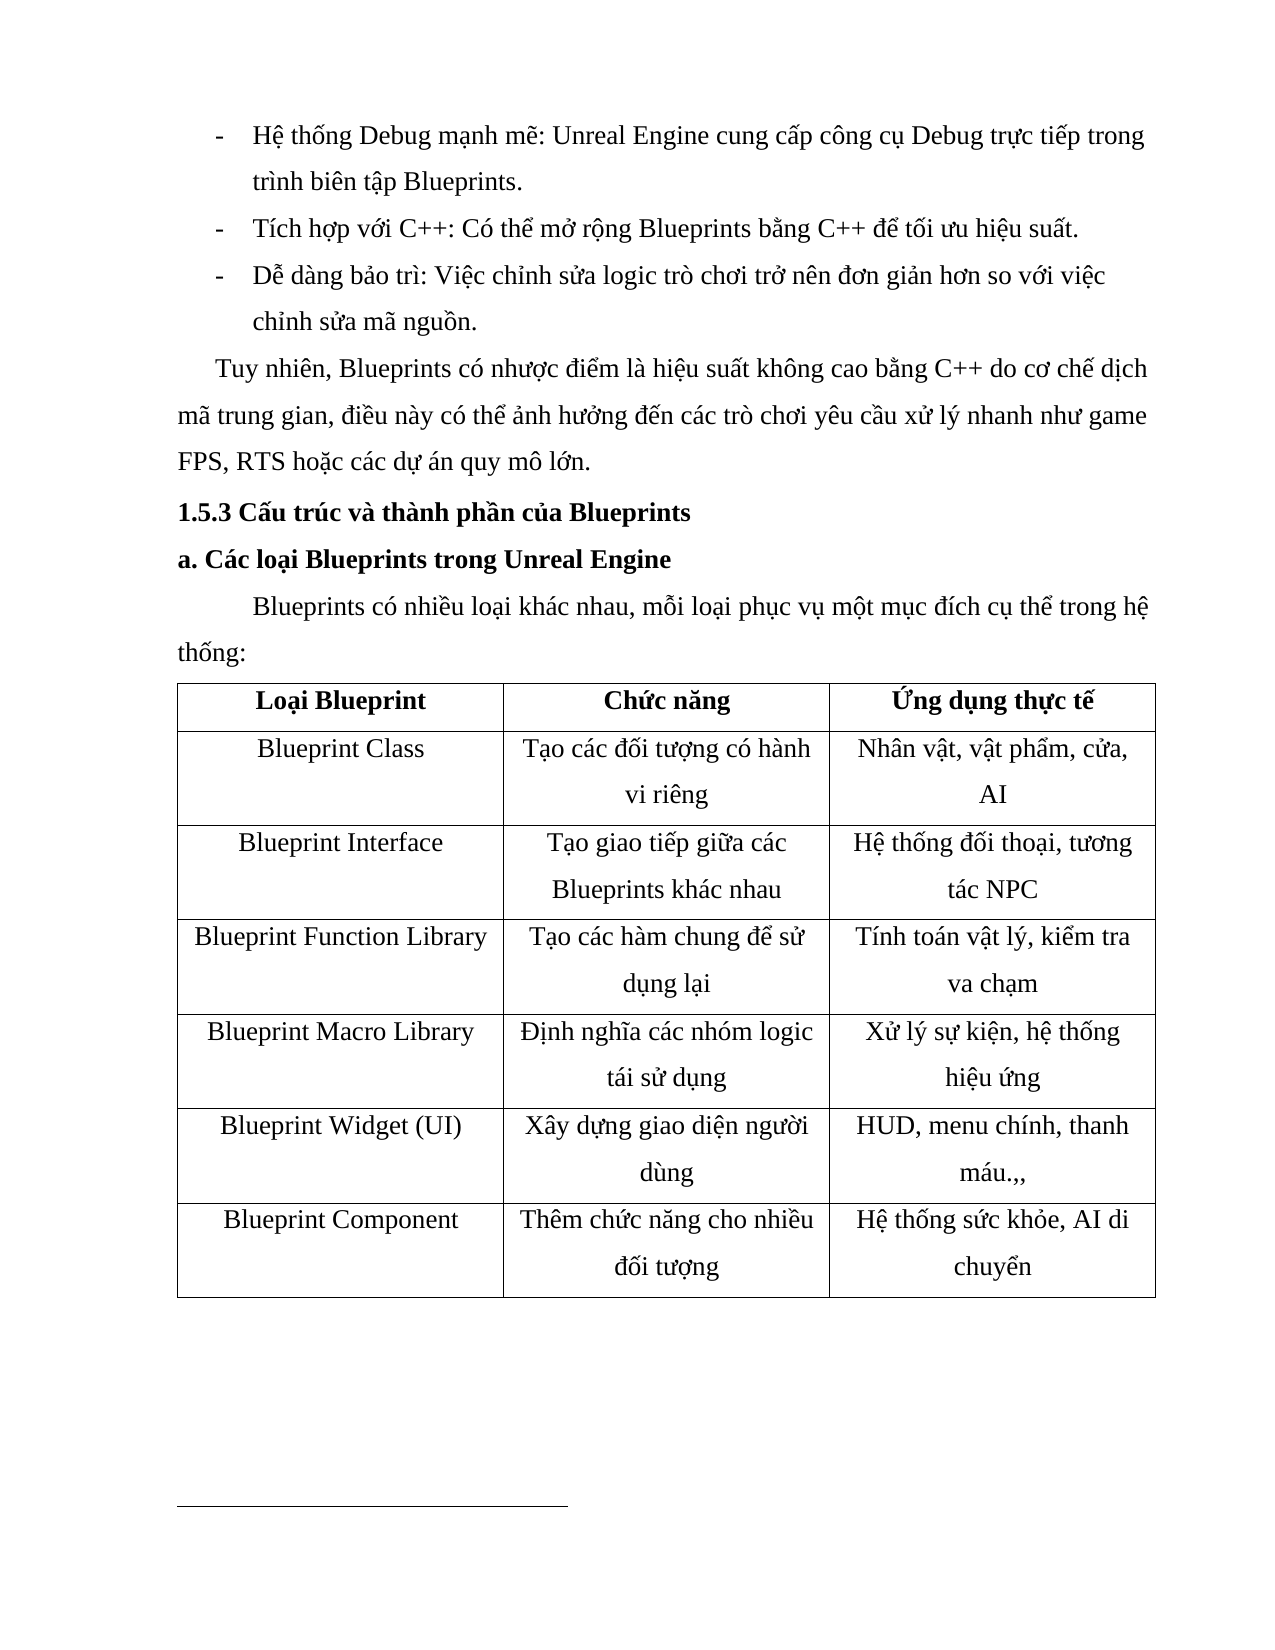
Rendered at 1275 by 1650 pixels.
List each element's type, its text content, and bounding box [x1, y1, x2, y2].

table_cell Xử lý sự kiện, hệ thống hiệu ứng [830, 1015, 1155, 1108]
table_cell HUD, menu chính, thanh máu.,, [830, 1109, 1155, 1202]
table_cell Nhân vật, vật phẩm, cửa, AI [830, 732, 1155, 825]
table_cell Blueprint Widget (UI) [178, 1109, 503, 1202]
table_cell Thêm chức năng cho nhiều đối tượng [504, 1204, 829, 1297]
table_cell Blueprint Macro Library [178, 1015, 503, 1108]
table_cell Blueprint Component [178, 1204, 503, 1297]
text Tuy nhiên, Blueprints có nhược điểm là hiệu suất không cao bằng C++ do cơ chế dịch mã trung gian, điều này có thể ảnh hưởng đến các trò chơi yêu cầu xử lý nhanh như game FPS, RTS hoặc các dự án quy mô lớn. [177, 352, 1156, 477]
table_header Ứng dụng thực tế [830, 684, 1155, 731]
table_header Chức năng [504, 684, 829, 731]
table_cell Hệ thống sức khỏe, AI di chuyển [830, 1204, 1155, 1297]
table_cell Blueprint Function Library [178, 920, 503, 1014]
table_cell Blueprint Class [178, 732, 503, 825]
table_header Loại Blueprint [178, 684, 503, 731]
table_cell Xây dựng giao diện người dùng [504, 1109, 829, 1202]
table_cell Định nghĩa các nhóm logic tái sử dụng [504, 1015, 829, 1108]
table_cell Hệ thống đối thoại, tương tác NPC [830, 826, 1155, 919]
table_cell Tính toán vật lý, kiểm tra va chạm [830, 920, 1155, 1014]
table_cell Tạo các đối tượng có hành vi riêng [504, 732, 829, 825]
list Hệ thống Debug mạnh mẽ: Unreal Engine cung cấp công cụ Debug trực tiếp trong trình biên tập Blueprints. [215, 119, 1156, 197]
table_cell Tạo các hàm chung để sử dụng lại [504, 920, 829, 1014]
list Dễ dàng bảo trì: Việc chỉnh sửa logic trò chơi trở nên đơn giản hơn so với việc chỉnh sửa mã nguồn. [215, 259, 1156, 337]
text Blueprints có nhiều loại khác nhau, mỗi loại phục vụ một mục đích cụ thể trong hệ thống: [177, 589, 1156, 667]
subtitle 1.5.3 Cấu trúc và thành phần của Blueprints [177, 496, 1156, 527]
list Tích hợp với C++: Có thể mở rộng Blueprints bằng C++ để tối ưu hiệu suất. [215, 212, 1156, 243]
text a. Các loại Blueprints trong Unreal Engine [177, 543, 1156, 574]
table_cell Blueprint Interface [178, 826, 503, 919]
table_cell Tạo giao tiếp giữa các Blueprints khác nhau [504, 826, 829, 919]
